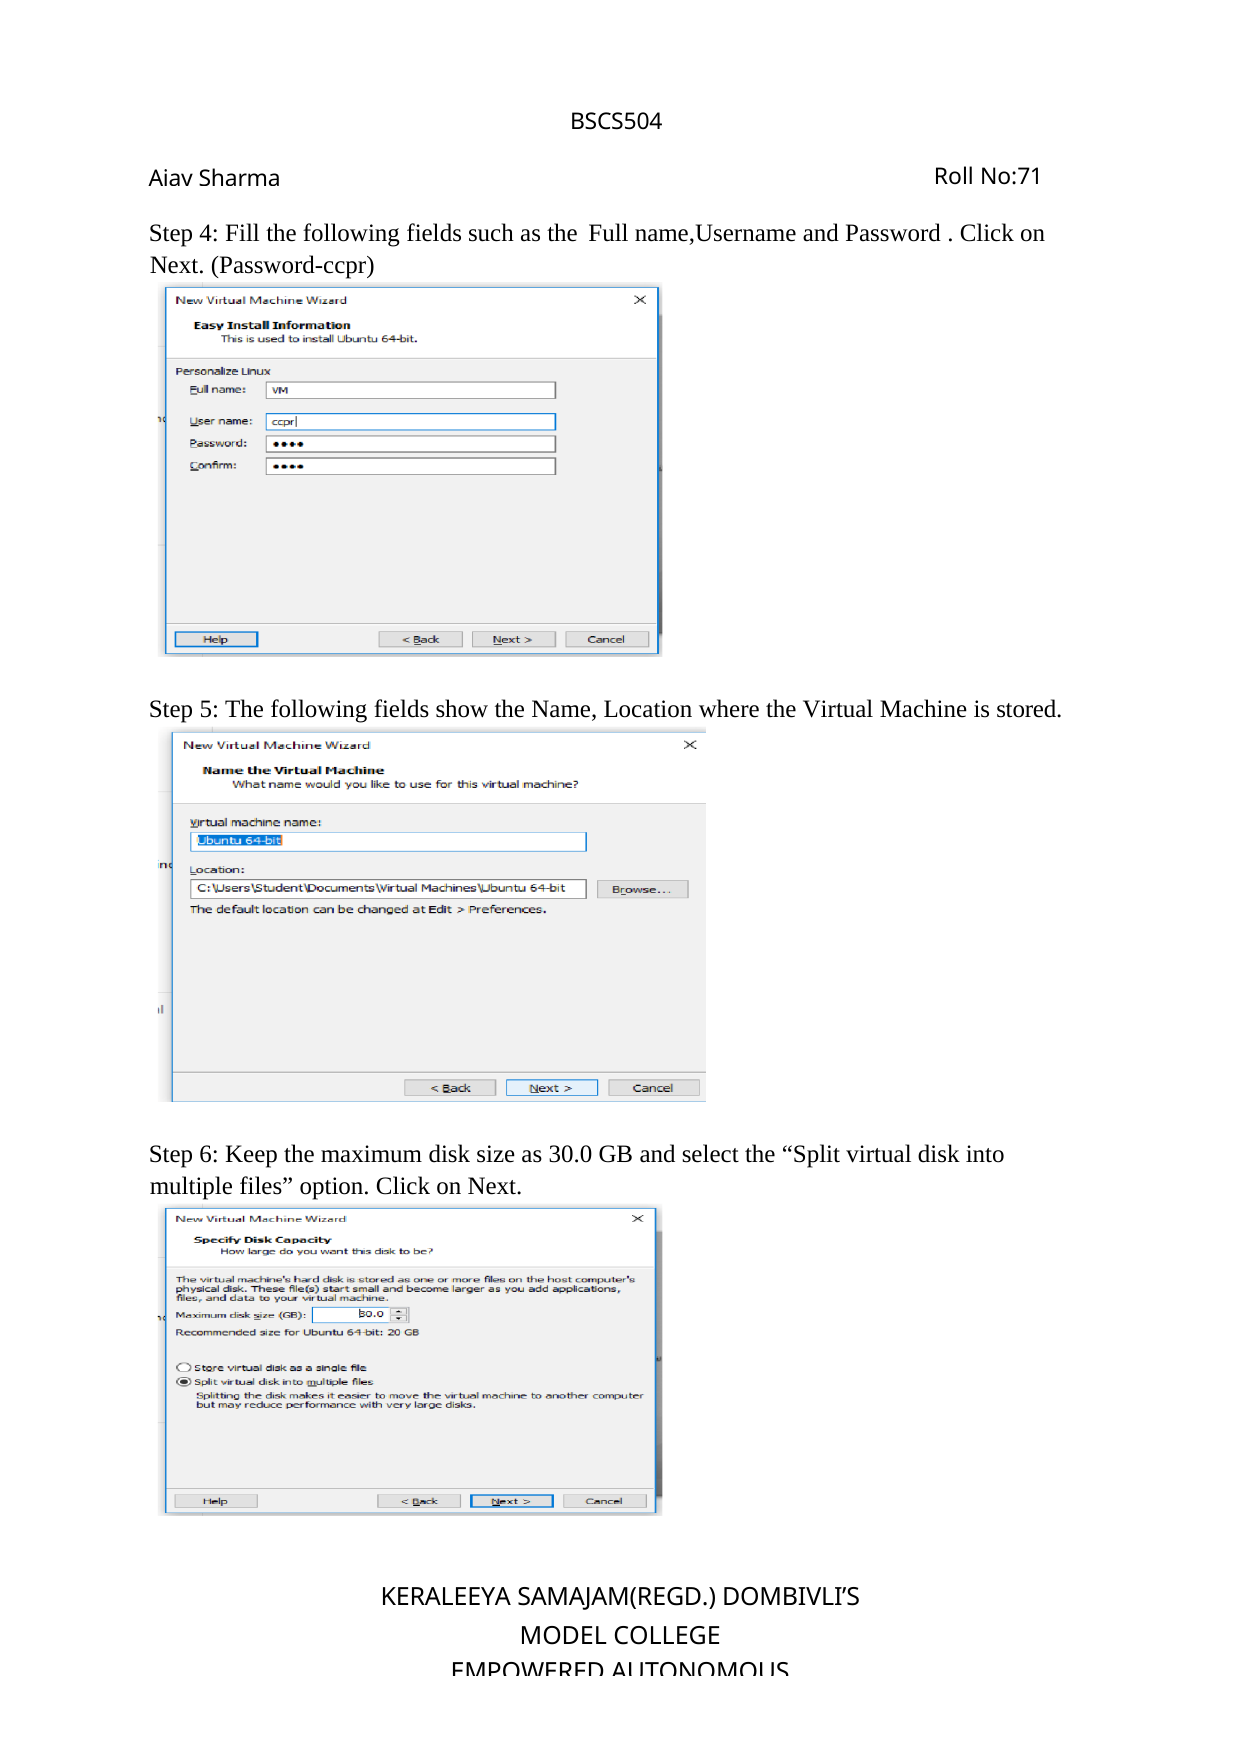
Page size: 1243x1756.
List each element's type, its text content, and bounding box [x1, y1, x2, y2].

text Step 6: Keep the maximum disk size as 30.0 GB and select the “Split virtual disk into multiple files” option. Click on Next. [148, 1139, 1078, 1200]
text Step 5: The following fields show the Name, Location where the Virtual Machine is stored. [148, 694, 1198, 723]
picture [157, 726, 706, 1102]
picture [157, 282, 663, 657]
text Step 4: Fill the following fields such as the Full name,Username and Password . Click on Next. (Password-ccpr) [148, 218, 1078, 278]
picture [157, 1203, 663, 1516]
